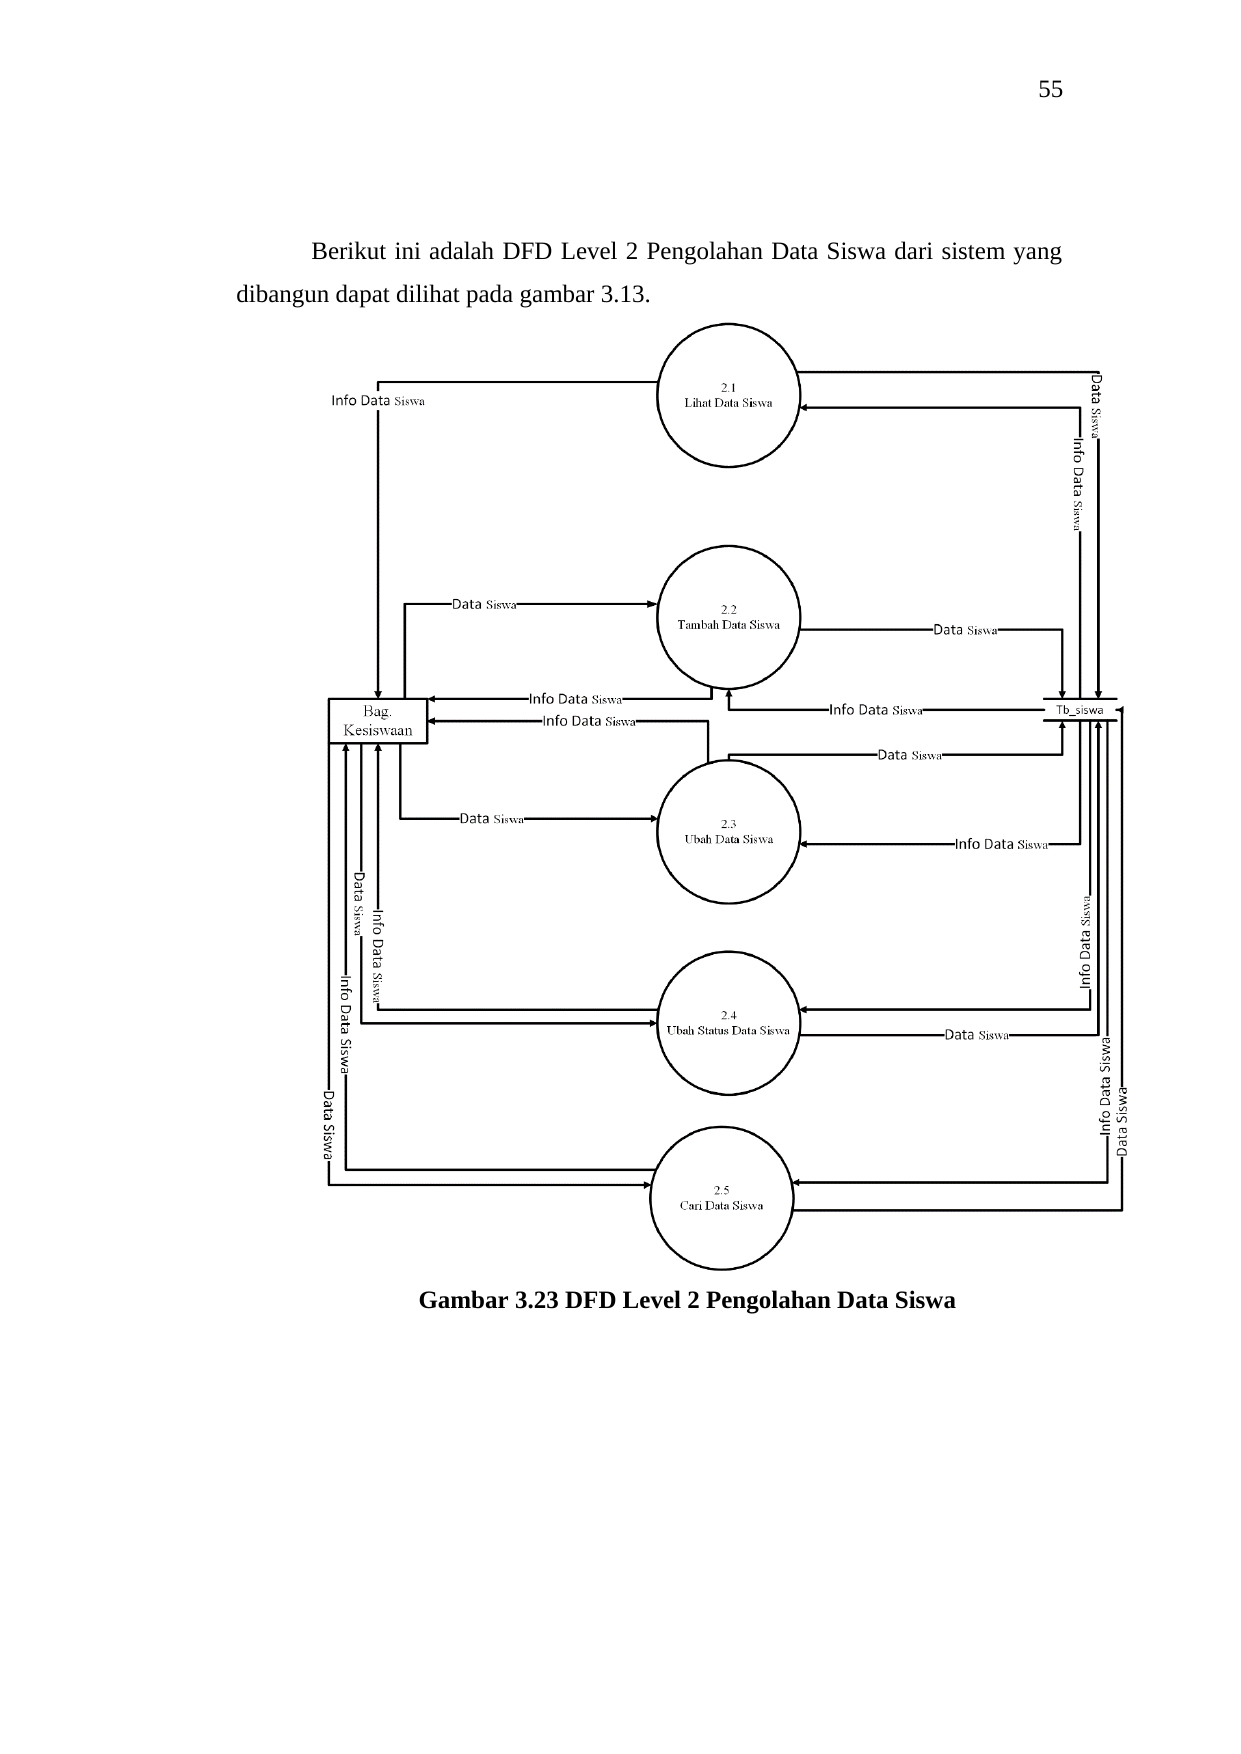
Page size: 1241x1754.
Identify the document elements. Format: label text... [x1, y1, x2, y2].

text Berikut ini adalah DFD Level 2 Pengolahan Data Siswa dari sistem yang dibangun dapat dilihat pada gambar 3.13. [236, 236, 1063, 308]
picture [311, 322, 1138, 1271]
